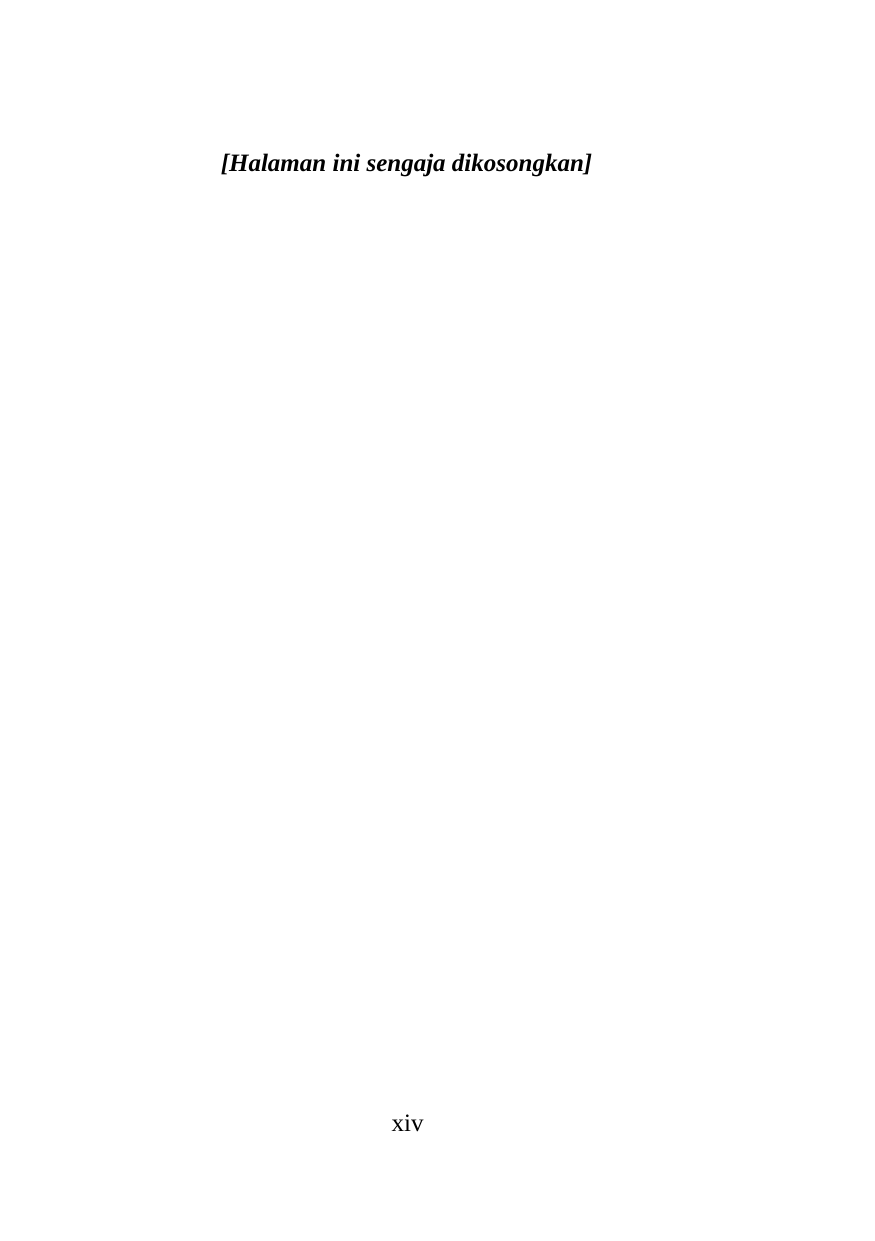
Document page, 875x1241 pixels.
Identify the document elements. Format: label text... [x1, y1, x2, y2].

text [Halaman ini sengaja dikosongkan] [118, 148, 697, 176]
